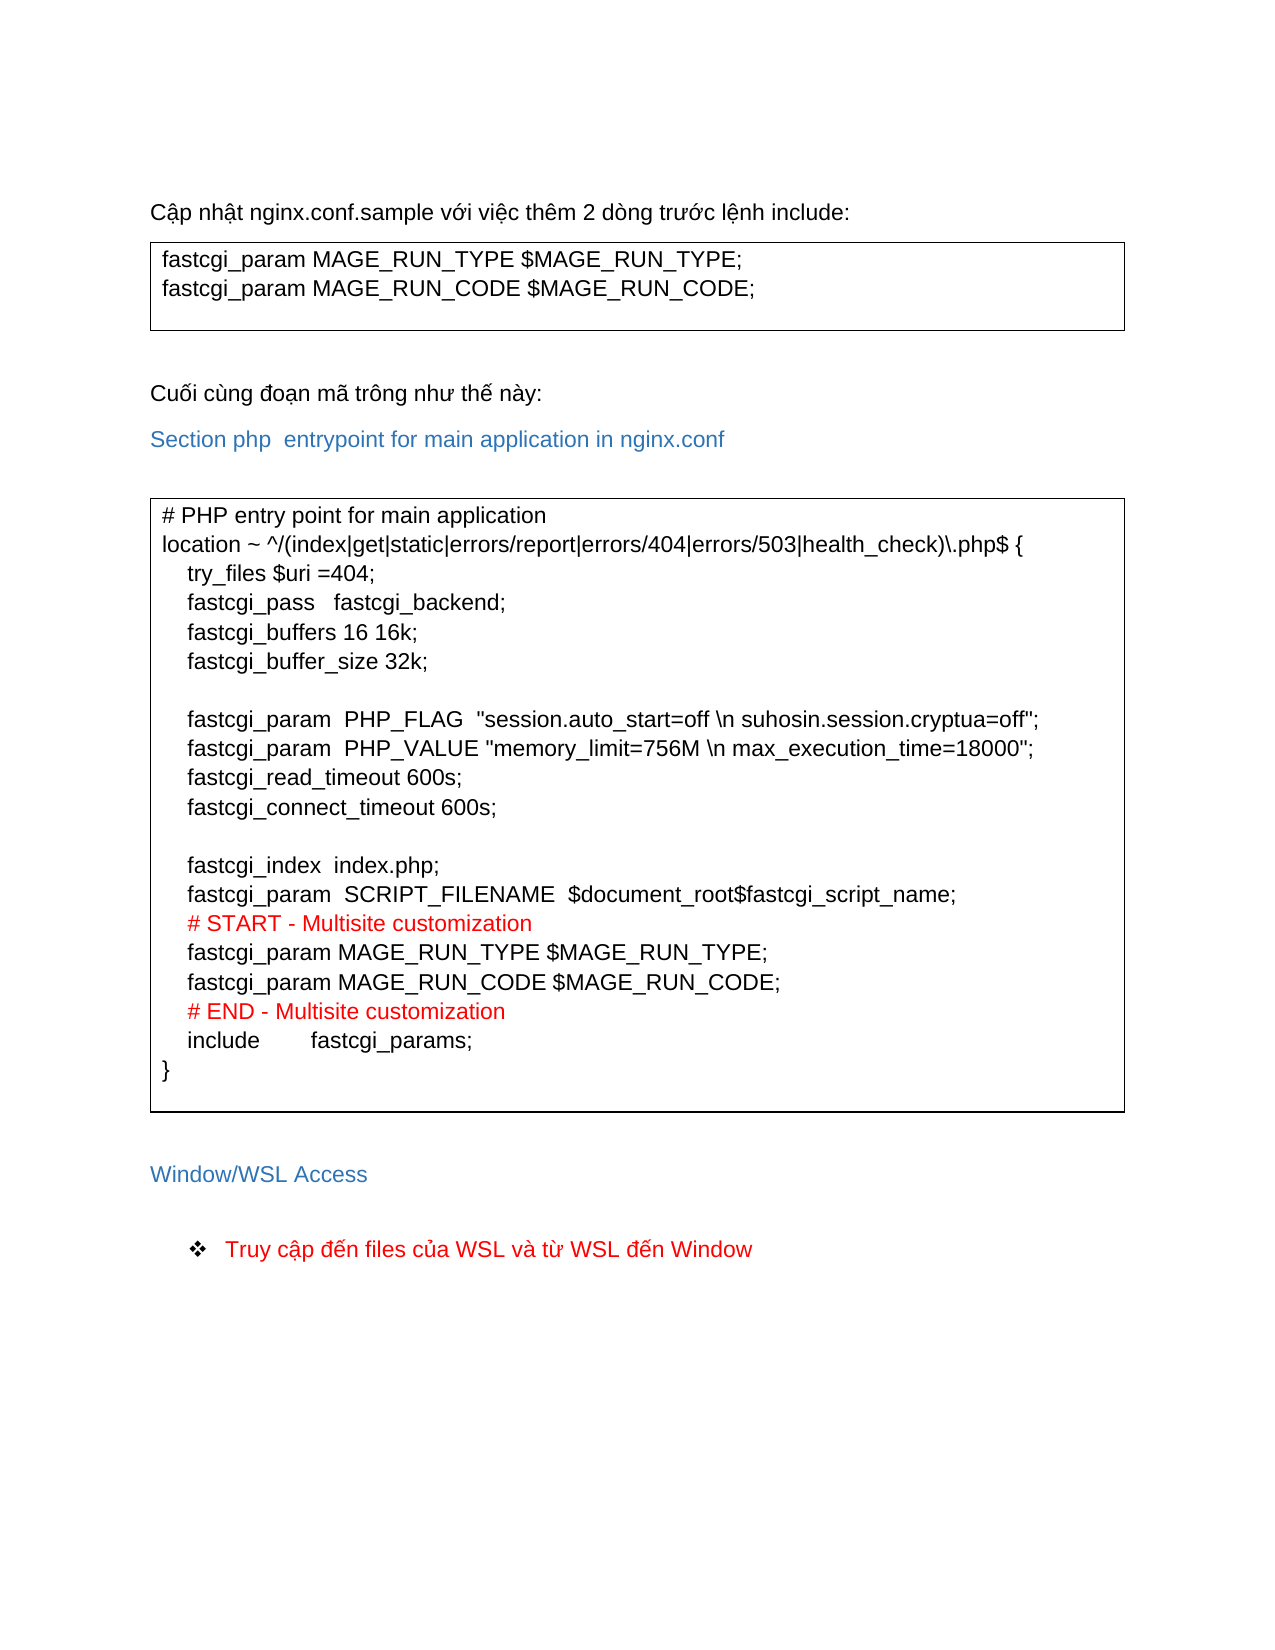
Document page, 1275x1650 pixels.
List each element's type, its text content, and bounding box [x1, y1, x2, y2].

text Cập nhật nginx.conf.sample với việc thêm 2 dòng trước lệnh include: [150, 196, 1125, 225]
subtitle Window/WSL Access [150, 1158, 1125, 1187]
subtitle Section php entrypoint for main application in nginx.conf [150, 423, 1125, 452]
list Truy cập đến files của WSL và từ WSL đến Window [187, 1233, 1125, 1262]
text Cuối cùng đoạn mã trông như thế này: [150, 377, 1125, 406]
table_header # PHP entry point for main application location ~ ^/(index|get|static|errors/report|errors/404|errors/503|health_check)\.php$ { try_files $uri =404; fastcgi_pass fastcgi_backend; fastcgi_buffers 16 16k; fastcgi_buffer_size 32k; fastcgi_param PHP_FLAG "session.auto_start=off \n suhosin.session.cryptua=off"; fastcgi_param PHP_VALUE "memory_limit=756M \n max_execution_time=18000"; fastcgi_read_timeout 600s; fastcgi_connect_timeout 600s; fastcgi_index index.php; fastcgi_param SCRIPT_FILENAME $document_root$fastcgi_script_name; # START - Multisite customization fastcgi_param MAGE_RUN_TYPE $MAGE_RUN_TYPE; fastcgi_param MAGE_RUN_CODE $MAGE_RUN_CODE; # END - Multisite customization include fastcgi_params; } [151, 499, 1124, 1111]
table_header fastcgi_param MAGE_RUN_TYPE $MAGE_RUN_TYPE; fastcgi_param MAGE_RUN_CODE $MAGE_RUN_CODE; [151, 243, 1124, 330]
